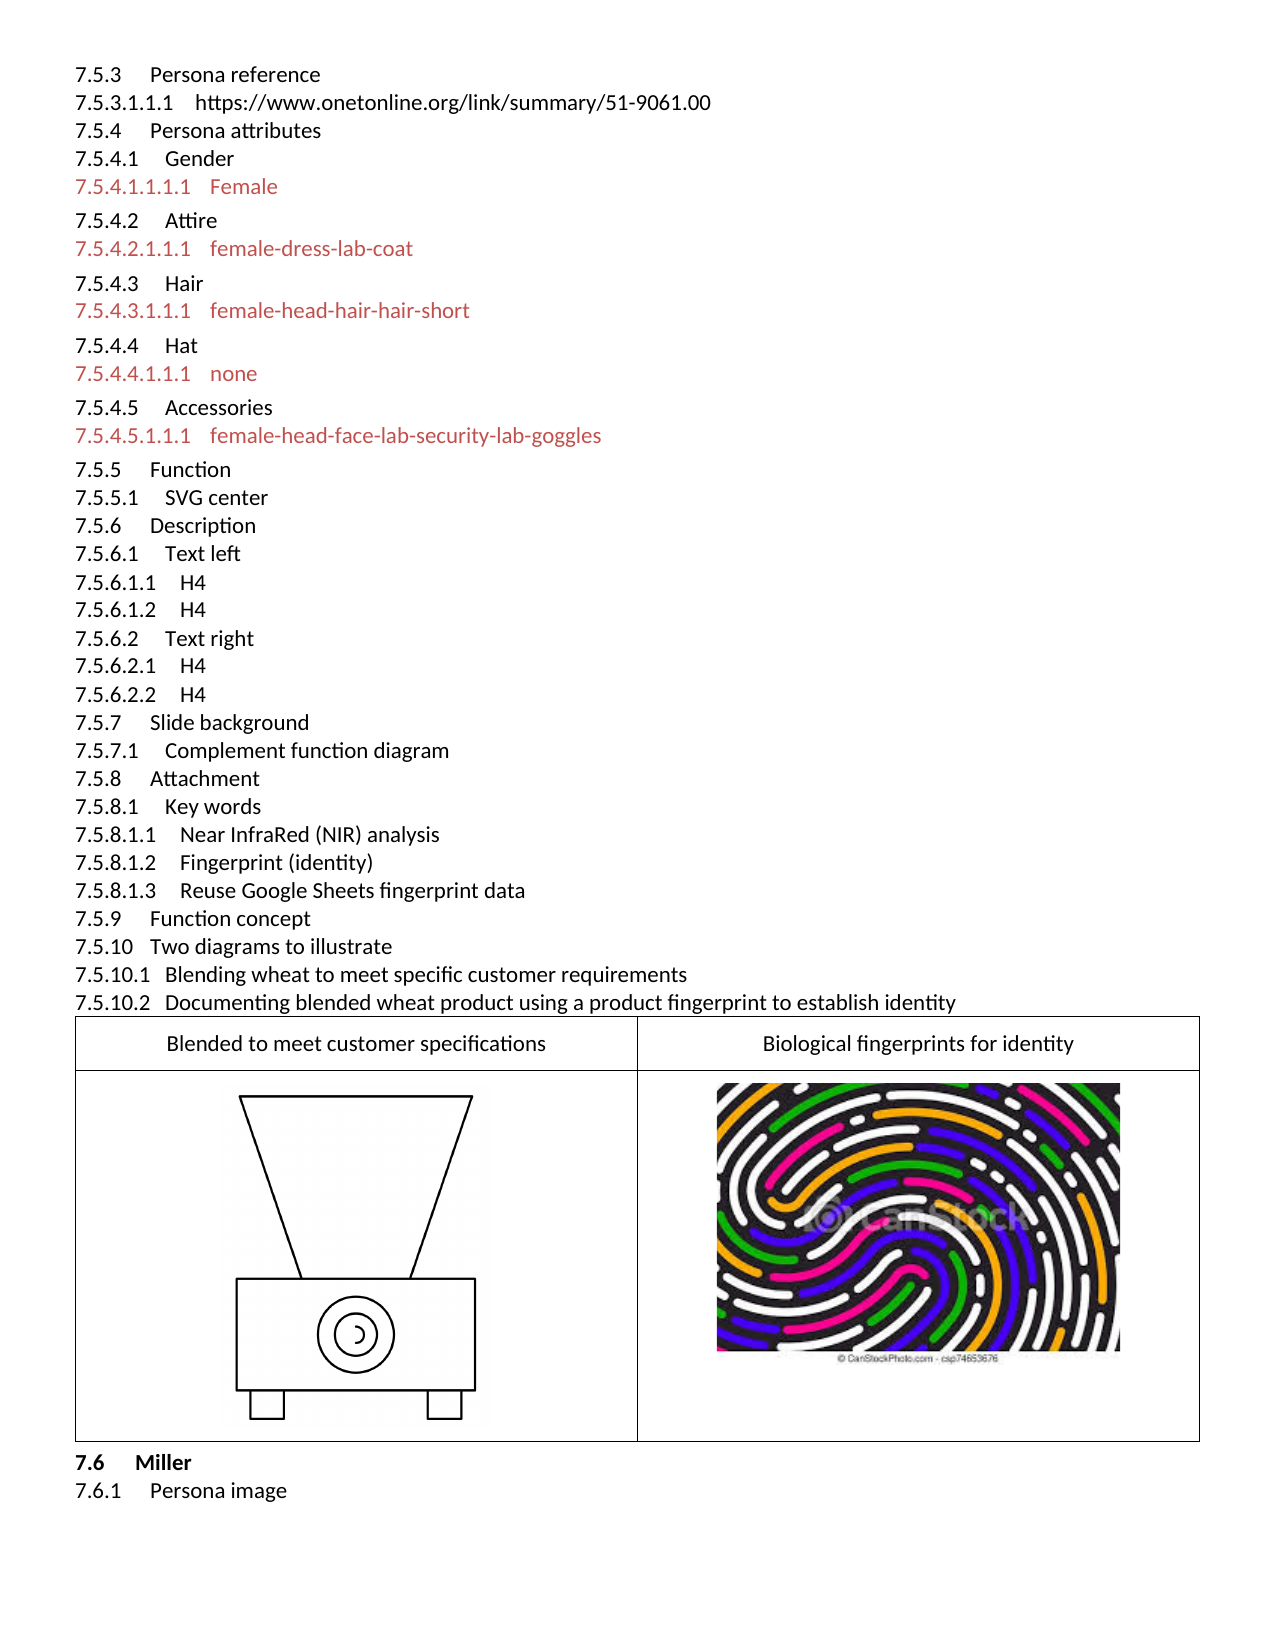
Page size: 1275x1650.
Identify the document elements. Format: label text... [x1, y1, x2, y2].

subtitle Attire [75, 206, 1200, 234]
subtitle female-dress-lab-coat [75, 234, 1200, 262]
subtitle Text left [75, 539, 1200, 568]
subtitle Persona image [75, 1476, 1200, 1504]
table_header Biological fingerprints for identity [638, 1017, 1199, 1070]
subtitle Key words [75, 792, 1200, 820]
subtitle https://www.onetonline.org/link/summary/51-9061.00 [75, 88, 1200, 116]
subtitle Hat [75, 331, 1200, 359]
table_header Blended to meet customer specifications [76, 1017, 637, 1070]
subtitle Complement function diagram [75, 736, 1200, 764]
subtitle Function concept [75, 904, 1200, 932]
subtitle Slide background [75, 708, 1200, 736]
subtitle none [75, 359, 1200, 387]
subtitle Function [75, 456, 1200, 483]
picture [716, 1083, 1121, 1365]
table_cell [76, 1071, 637, 1441]
subtitle Accessories [75, 393, 1200, 421]
subtitle Two diagrams to illustrate [75, 932, 1200, 960]
subtitle H4 [75, 596, 1200, 624]
subtitle Persona reference [75, 60, 1200, 88]
subtitle Documenting blended wheat product using a product fingerprint to establish identity [75, 988, 1200, 1016]
subtitle Gender [75, 144, 1200, 172]
subtitle Text right [75, 624, 1200, 652]
subtitle Hair [75, 269, 1200, 297]
subtitle Description [75, 512, 1200, 539]
table_cell [638, 1071, 1199, 1441]
subtitle female-head-hair-hair-short [75, 297, 1200, 325]
subtitle Miller [75, 1448, 1200, 1476]
subtitle Near InfraRed (NIR) analysis [75, 820, 1200, 848]
subtitle female-head-face-lab-security-lab-goggles [75, 421, 1200, 449]
subtitle Attachment [75, 764, 1200, 792]
subtitle Fingerprint (identity) [75, 848, 1200, 876]
subtitle SVG center [75, 483, 1200, 512]
subtitle H4 [75, 568, 1200, 596]
subtitle H4 [75, 652, 1200, 680]
subtitle Blending wheat to meet specific customer requirements [75, 960, 1200, 988]
subtitle Female [75, 172, 1200, 200]
subtitle H4 [75, 680, 1200, 708]
subtitle Reuse Google Sheets fingerprint data [75, 876, 1200, 904]
subtitle Persona attributes [75, 116, 1200, 144]
picture [221, 1083, 492, 1429]
